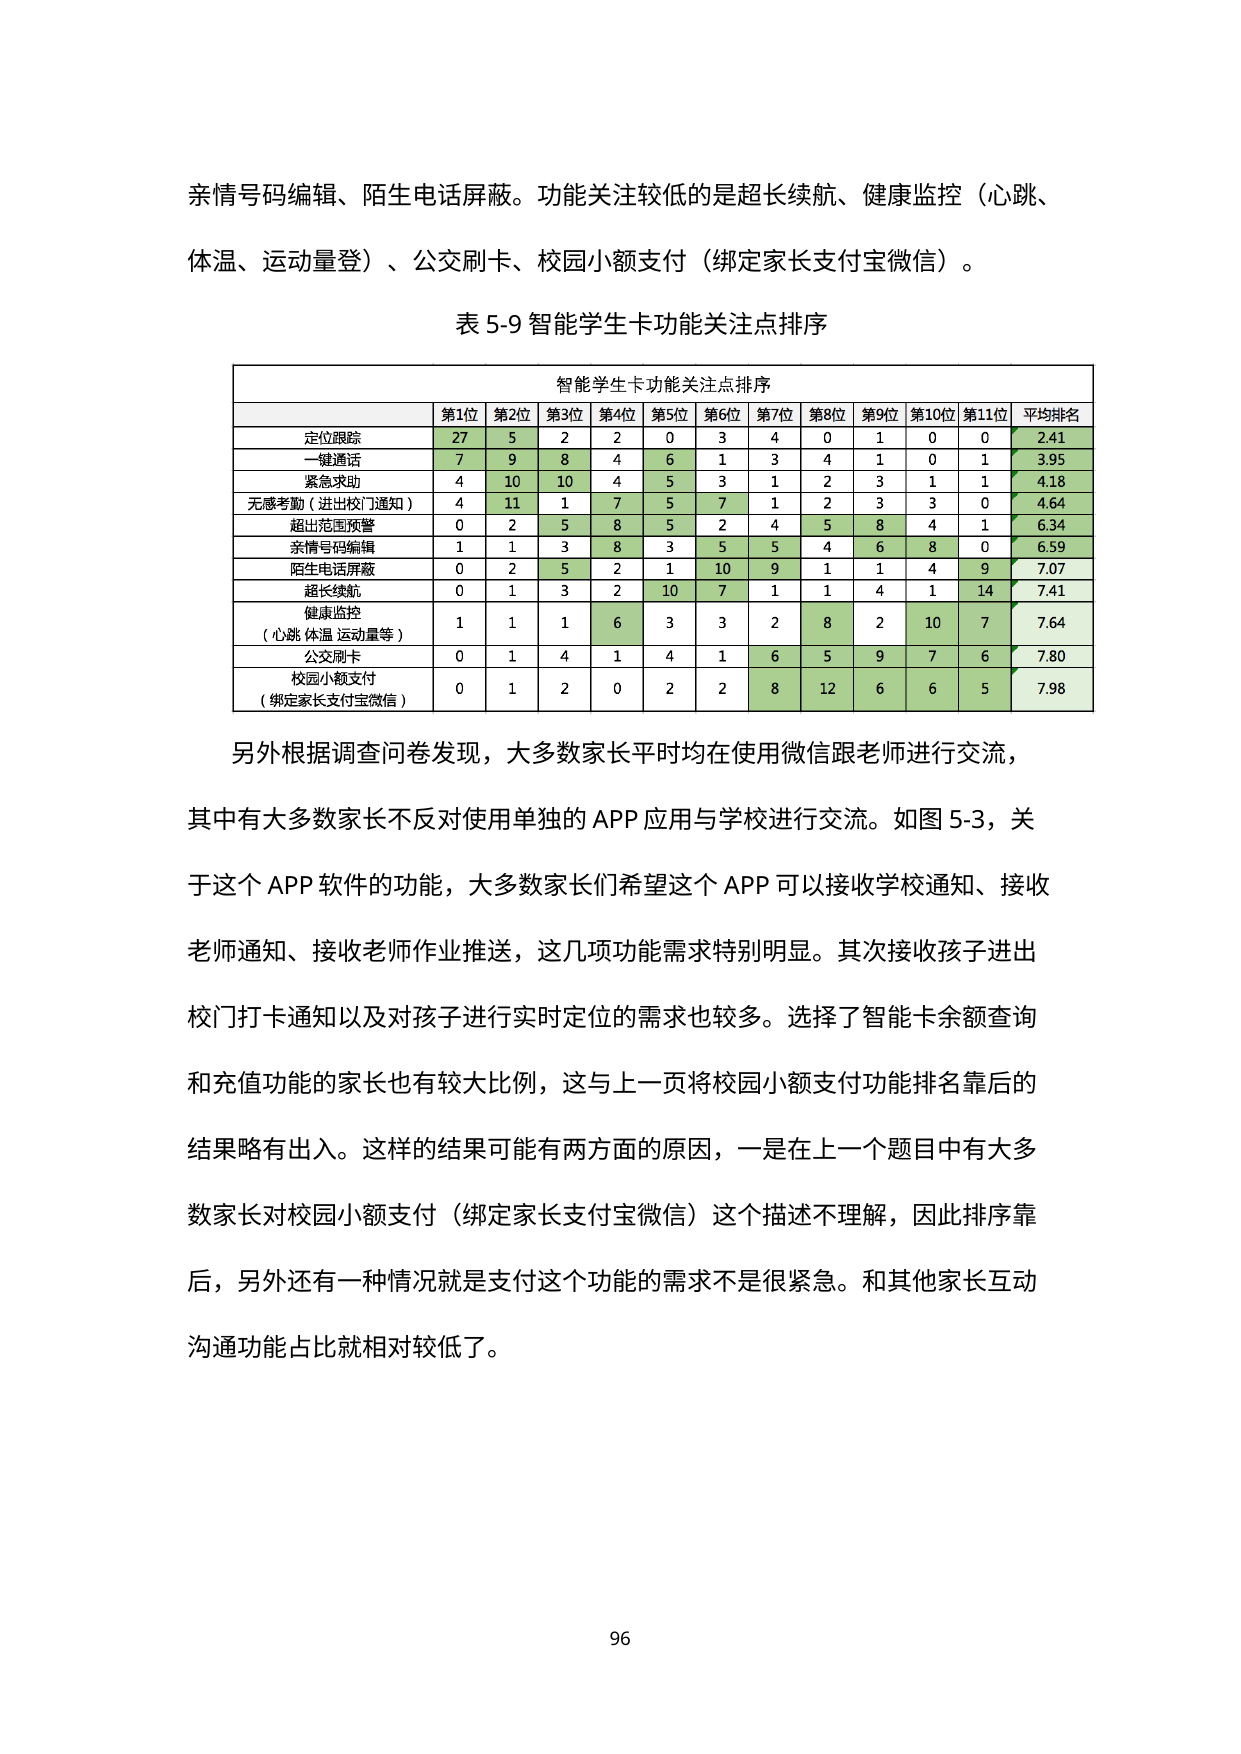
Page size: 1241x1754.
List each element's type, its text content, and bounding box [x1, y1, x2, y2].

text 表5-9 智能学生卡功能关注点排序 [187, 300, 1053, 344]
text 另外根据调查问卷发现，大多数家长平时均在使用微信跟老师进行交流，其中有大多数家长不反对使用单独的APP应用与学校进行交流。如图5-3，关于这个APP软件的功能，大多数家长们希望这个APP可以接收学校通知、接收老师通知、接收老师作业推送，这几项功能需求特别明显。其次接收孩子进出校门打卡通知以及对孩子进行实时定位的需求也较多。选择了智能卡余额查询和充值功能的家长也有较大比例，这与上一页将校园小额支付功能排名靠后的结果略有出入。这样的结果可能有两方面的原因，一是在上一个题目中有大多数家长对校园小额支付（绑定家长支付宝微信）这个描述不理解，因此排序靠后，另外还有一种情况就是支付这个功能的需求不是很紧急。和其他家长互动沟通功能占比就相对较低了。 [187, 729, 1053, 1368]
picture [231, 363, 1096, 714]
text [187, 172, 1053, 282]
